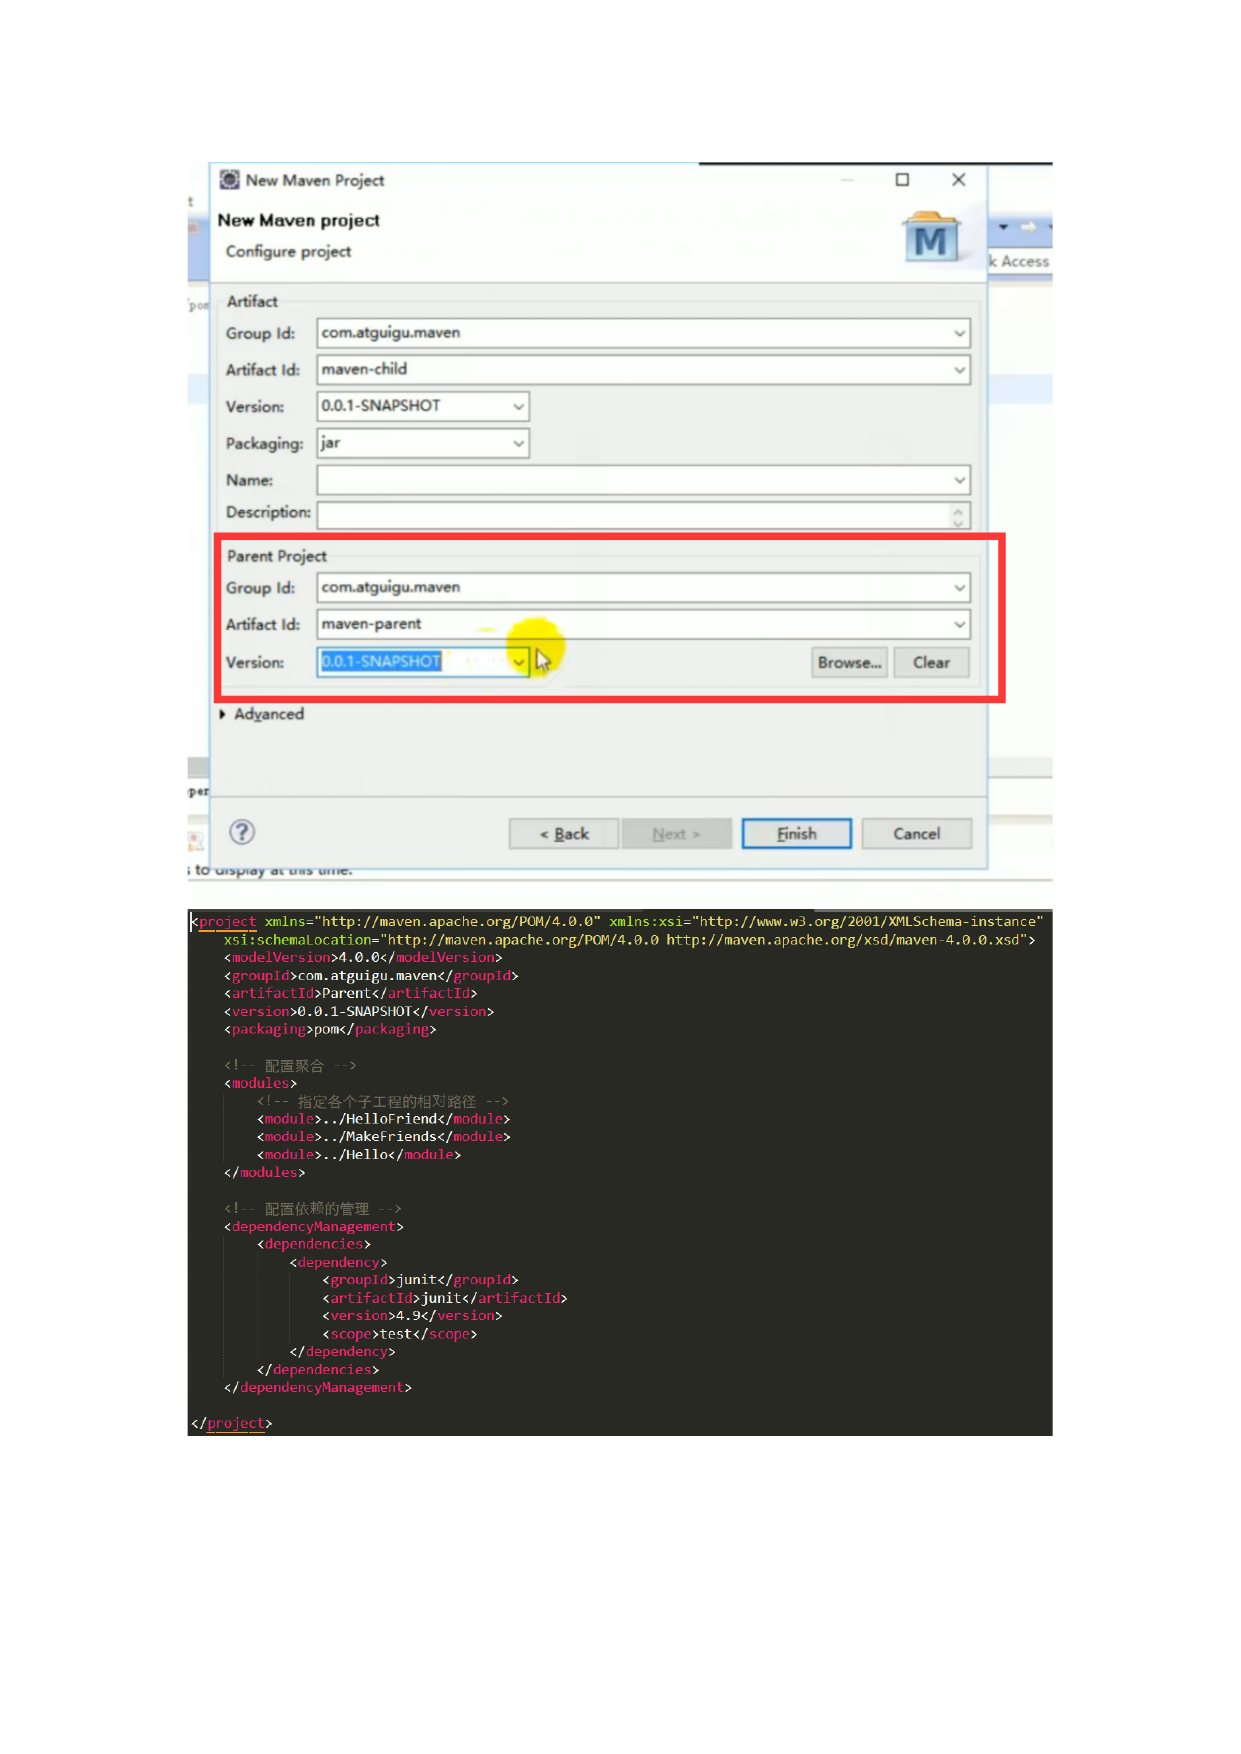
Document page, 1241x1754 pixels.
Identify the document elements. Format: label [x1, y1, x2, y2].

picture [187, 162, 1053, 903]
picture [187, 909, 1053, 1436]
